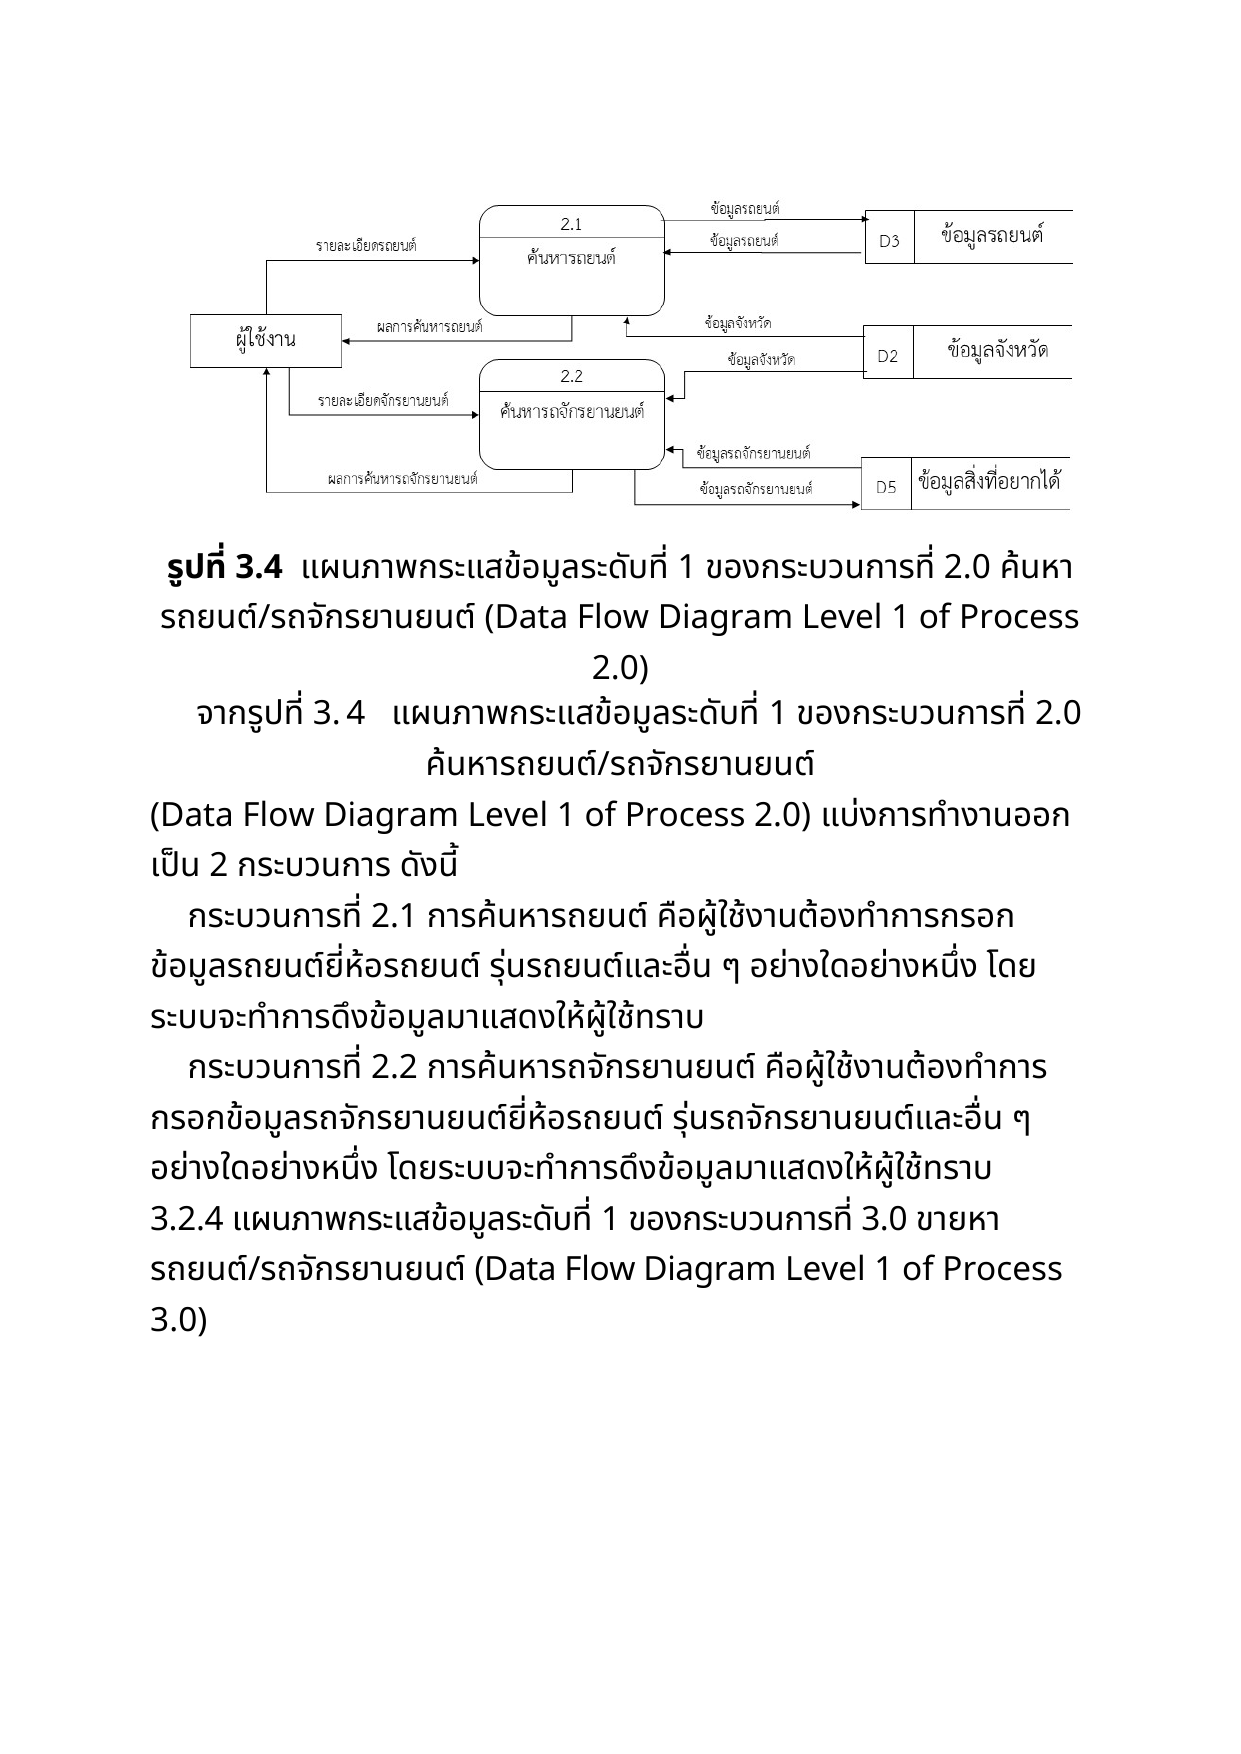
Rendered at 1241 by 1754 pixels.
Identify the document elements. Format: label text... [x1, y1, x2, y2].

list กระบวนการที่ 2.1 การค้นหารถยนต์ คือผู้ใช้งานต้องทำการกรอกข้อมูลรถยนต์ยี่ห้อรถยนต์ รุ่นรถยนต์และอื่น ๆ อย่างใดอย่างหนึ่ง โดยระบบจะทำการดึงข้อมูลมาแสดงให้ผู้ใช้ทราบ [150, 892, 1090, 1043]
picture [150, 150, 1119, 543]
list รูปที่ 3.4 แผนภาพกระแสข้อมูลระดับที่ 1 ของกระบวนการที่ 2.0 ค้นหารถยนต์/รถจักรยานยนต์ (Data Flow Diagram Level 1 of Process 2.0) [150, 543, 1090, 689]
list กระบวนการที่ 2.2 การค้นหารถจักรยานยนต์ คือผู้ใช้งานต้องทำการกรอกข้อมูลรถจักรยานยนต์ยี่ห้อรถยนต์ รุ่นรถจักรยานยนต์และอื่น ๆ อย่างใดอย่างหนึ่ง โดยระบบจะทำการดึงข้อมูลมาแสดงให้ผู้ใช้ทราบ [150, 1043, 1090, 1194]
list (Data Flow Diagram Level 1 of Process 2.0) แบ่งการทำงานออกเป็น 2 กระบวนการ ดังนี้ [150, 790, 1090, 892]
list จากรูปที่ 3. 4 แผนภาพกระแสข้อมูลระดับที่ 1 ของกระบวนการที่ 2.0 ค้นหารถยนต์/รถจักรยานยนต์ [150, 689, 1090, 790]
list 3.2.4 แผนภาพกระแสข้อมูลระดับที่ 1 ของกระบวนการที่ 3.0 ขายหารถยนต์/รถจักรยานยนต์ (Data Flow Diagram Level 1 of Process 3.0) [150, 1194, 1090, 1341]
